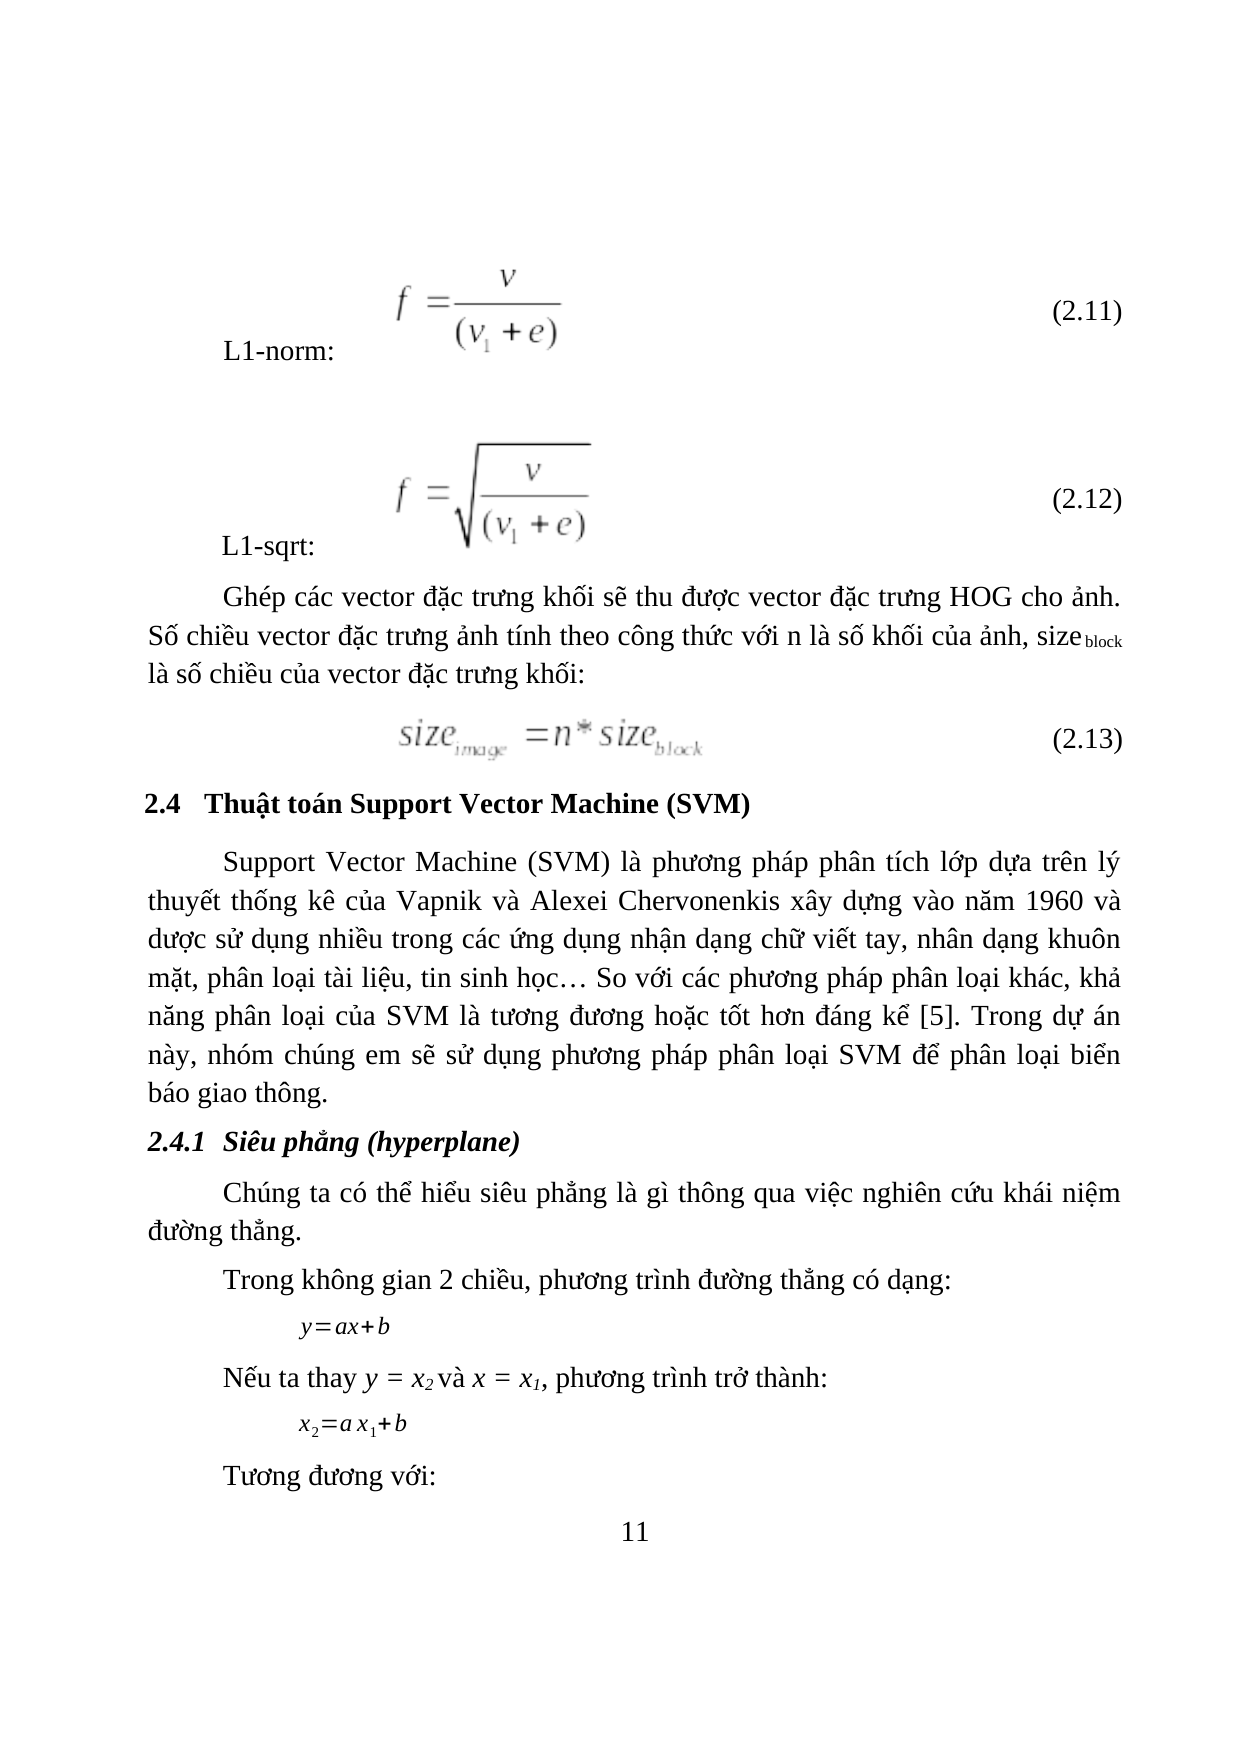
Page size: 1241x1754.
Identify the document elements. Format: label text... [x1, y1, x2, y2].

table_cell L1-norm: [148, 240, 738, 372]
text Support Vector Machine (SVM) là phương pháp phân tích lớp dựa trên lý thuyết thống kê của Vapnik và Alexei Chervonenkis xây dựng vào năm 1960 và dược sử dụng nhiều trong các ứng dụng nhận dạng chữ viết tay, nhân dạng khuôn mặt, phân loại tài liệu, tin sinh học… So với các phương pháp phân loại khác, khả năng phân loại của SVM là tương đương hoặc tốt hơn đáng kể [5]. Trong dự án này, nhóm chúng em sẽ sử dụng phương pháp phân loại SVM để phân loại biển báo giao thông. [148, 844, 1122, 1109]
text Chúng ta có thể hiểu siêu phẳng là gì thông qua việc nghiên cứu khái niệm đường thẳng. [148, 1175, 1122, 1247]
text Trong không gian 2 chiều, phương trình đường thẳng có dạng: [148, 1262, 1122, 1296]
subtitle Thuật toán Support Vector Machine (SVM) [144, 786, 1122, 819]
table_header L1-sqrt: [148, 423, 953, 567]
table_header (2.13) [972, 695, 1121, 773]
table_header (2.12) [953, 423, 1132, 567]
subtitle Siêu phẳng (hyperplane) [148, 1124, 1122, 1158]
text Ghép các vector đặc trưng khối sẽ thu được vector đặc trưng HOG cho ảnh. Số chiều vector đặc trưng ảnh tính theo công thức với n là số khối của ảnh, sizeblock là số chiều của vector đặc trưng khối: [148, 579, 1122, 690]
table_header [148, 695, 972, 773]
text Tương đương với: [148, 1458, 1122, 1492]
table_cell (2.11) [738, 240, 1141, 372]
text Nếu ta thay y = x2 và x = x1, phương trình trở thành: [148, 1360, 1122, 1394]
